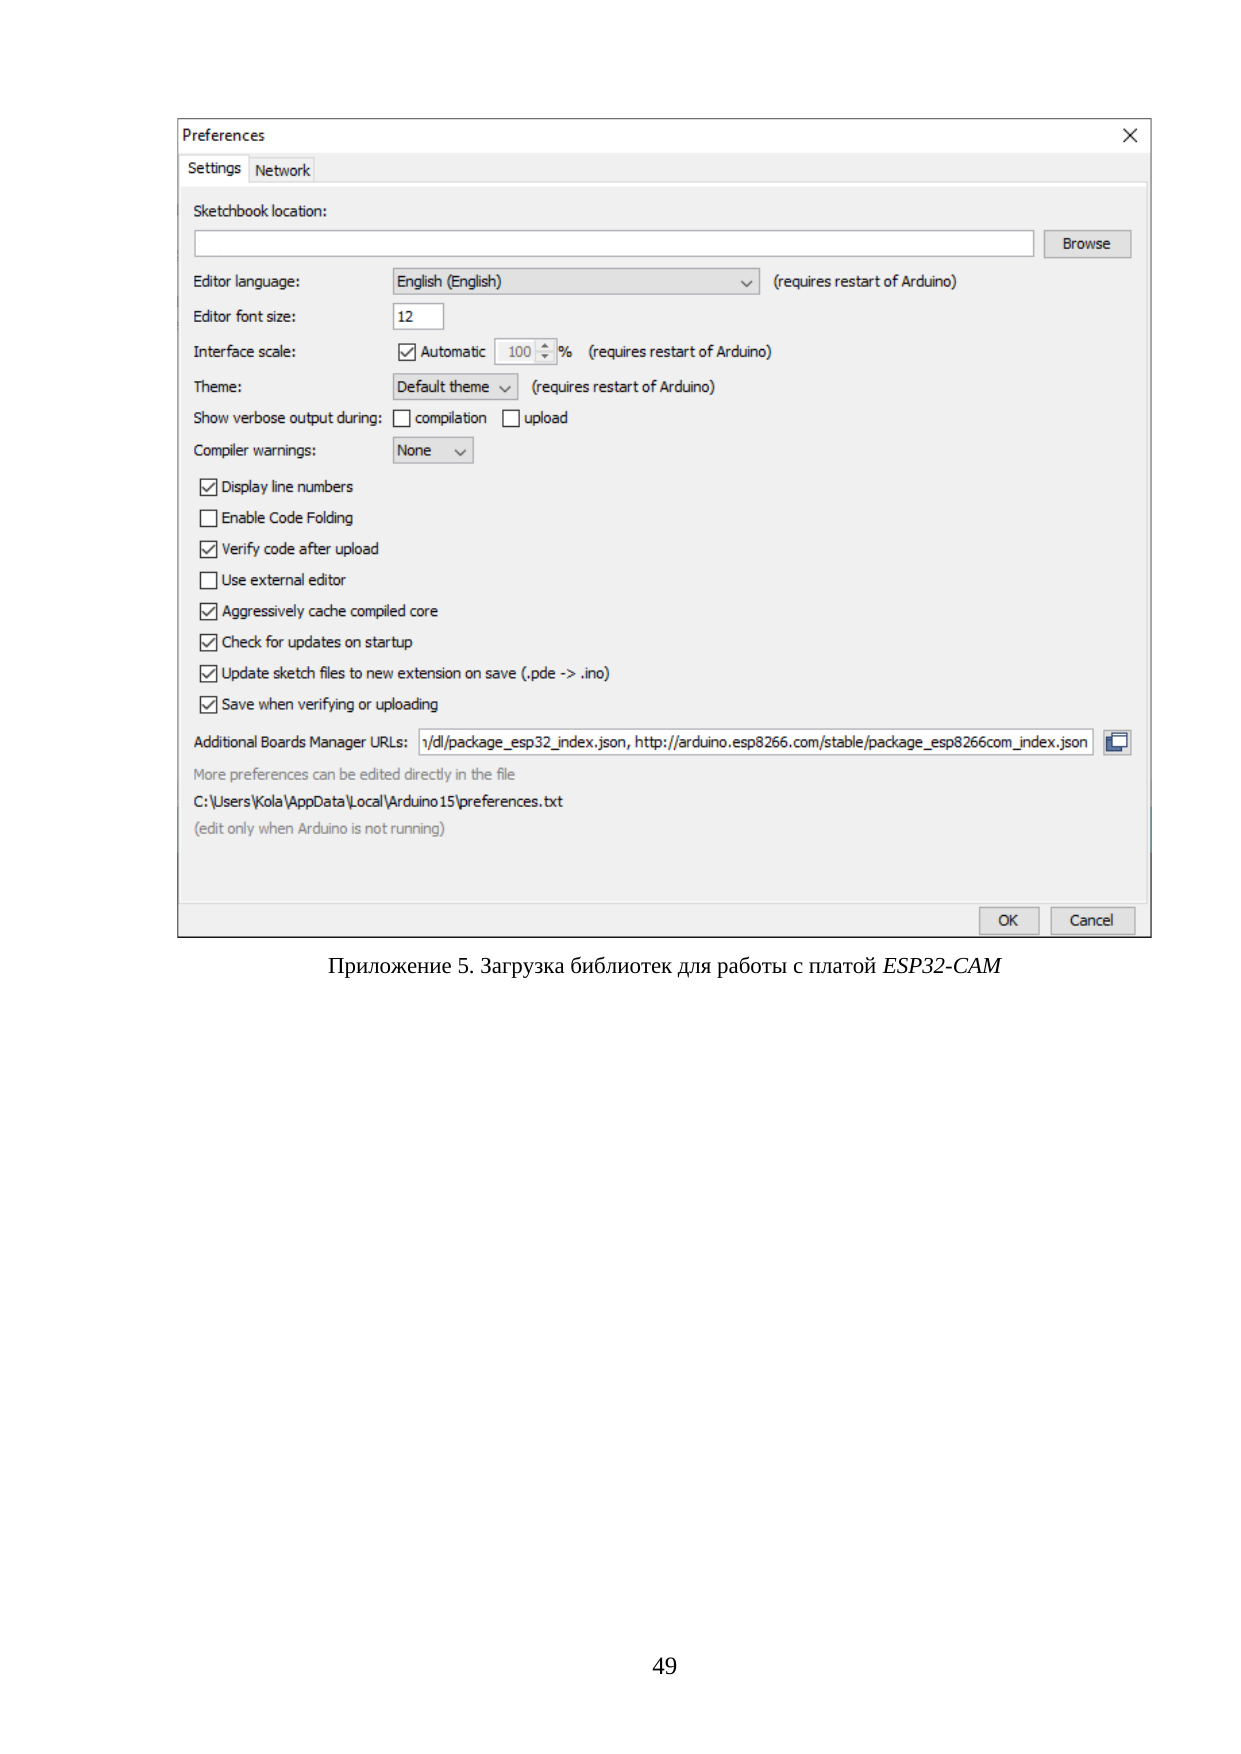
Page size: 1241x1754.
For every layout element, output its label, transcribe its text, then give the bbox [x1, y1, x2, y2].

text Приложение 5. Загрузка библиотек для работы с платой ESP32-CAM [177, 952, 1152, 978]
picture [177, 118, 1152, 938]
